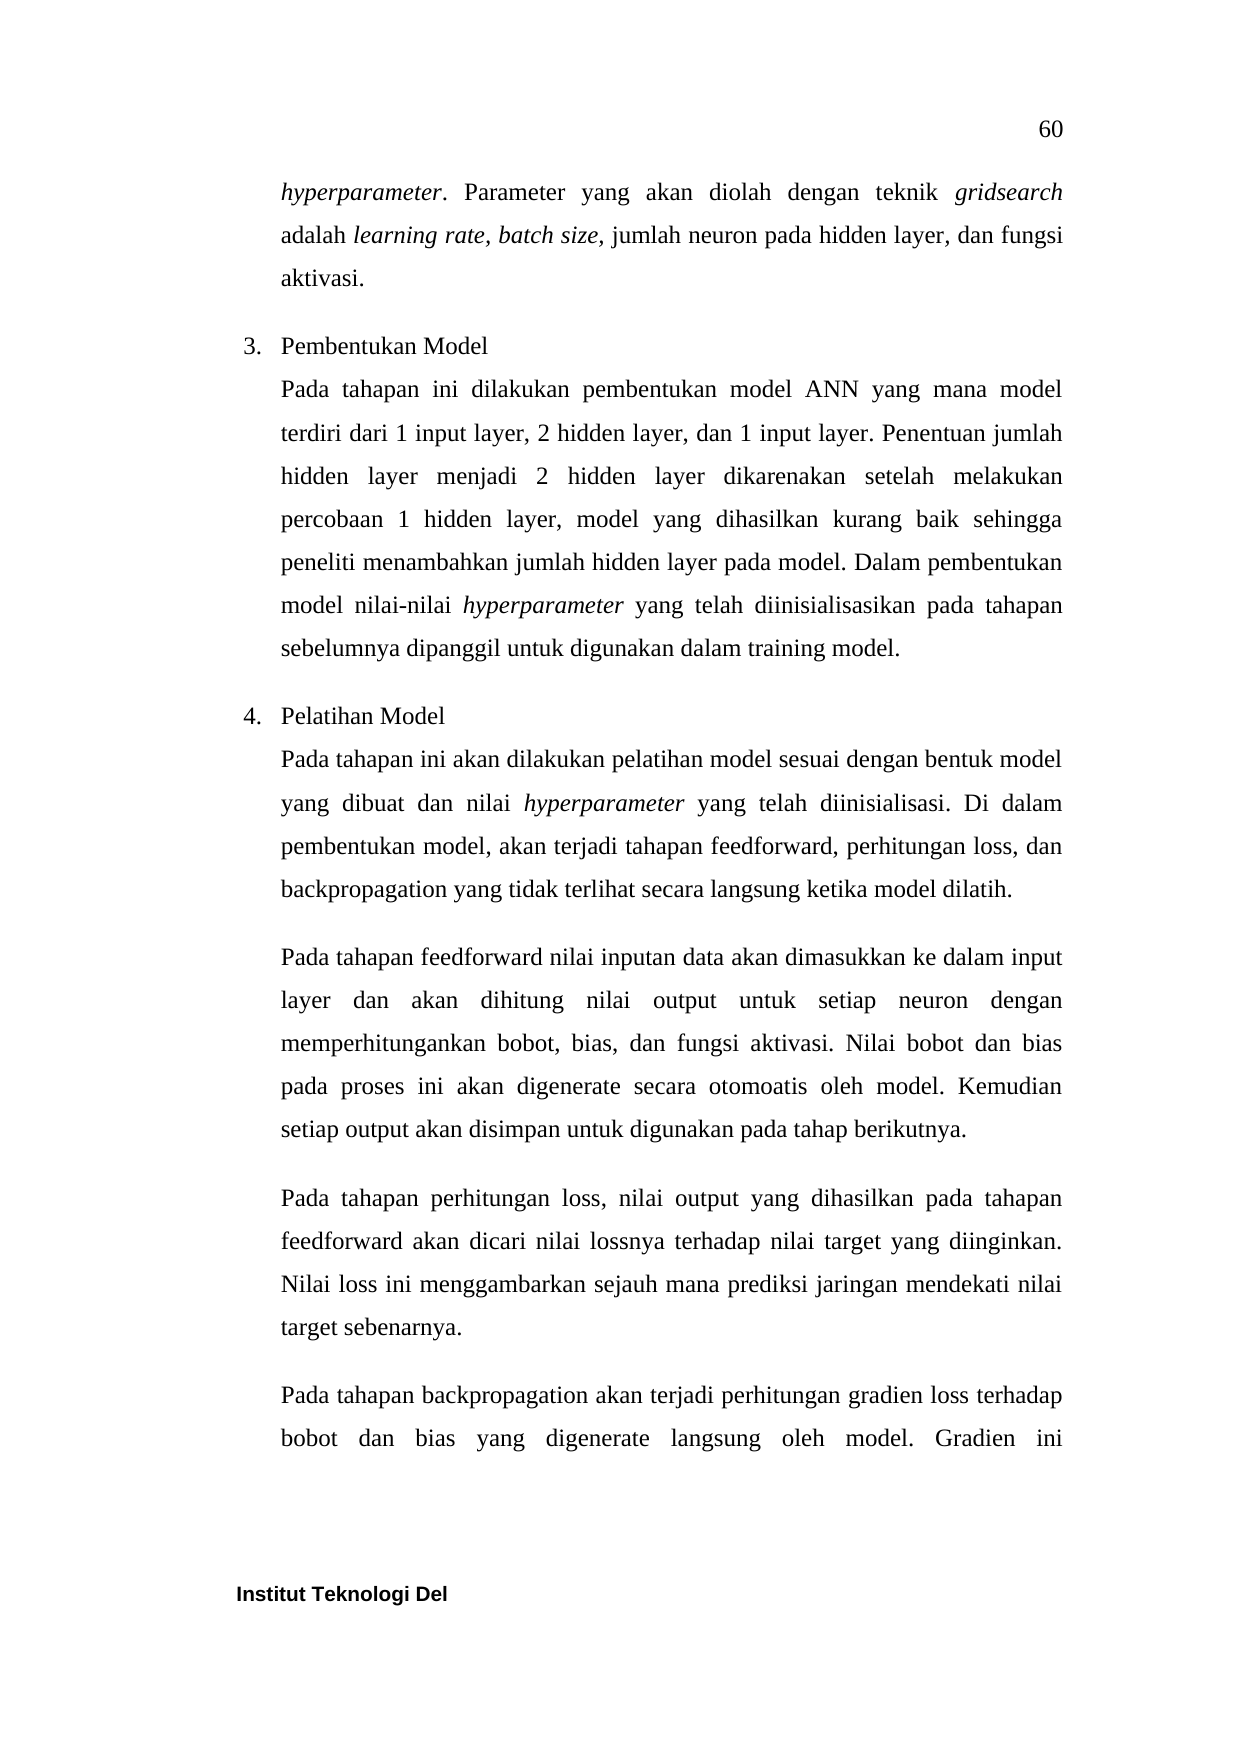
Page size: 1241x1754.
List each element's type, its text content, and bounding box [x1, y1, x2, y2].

text Pada tahapan perhitungan loss, nilai output yang dihasilkan pada tahapan feedforward akan dicari nilai lossnya terhadap nilai target yang diinginkan. Nilai loss ini menggambarkan sejauh mana prediksi jaringan mendekati nilai target sebenarnya. [281, 1183, 1063, 1341]
text Pada tahapan feedforward nilai inputan data akan dimasukkan ke dalam input layer dan akan dihitung nilai output untuk setiap neuron dengan memperhitungankan bobot, bias, dan fungsi aktivasi. Nilai bobot dan bias pada proses ini akan digenerate secara otomoatis oleh model. Kemudian setiap output akan disimpan untuk digunakan pada tahap berikutnya. [281, 942, 1063, 1143]
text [281, 1380, 1063, 1452]
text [281, 177, 1063, 292]
list Pelatihan Model [243, 701, 1063, 730]
text Pada tahapan ini dilakukan pembentukan model ANN yang mana model terdiri dari 1 input layer, 2 hidden layer, dan 1 input layer. Penentuan jumlah hidden layer menjadi 2 hidden layer dikarenakan setelah melakukan percobaan 1 hidden layer, model yang dihasilkan kurang baik sehingga peneliti menambahkan jumlah hidden layer pada model. Dalam pembentukan model nilai-nilai hyperparameter yang telah diinisialisasikan pada tahapan sebelumnya dipanggil untuk digunakan dalam training model. [281, 374, 1063, 662]
list Pembentukan Model [243, 331, 1063, 360]
text Pada tahapan ini akan dilakukan pelatihan model sesuai dengan bentuk model yang dibuat dan nilai hyperparameter yang telah diinisialisasi. Di dalam pembentukan model, akan terjadi tahapan feedforward, perhitungan loss, dan backpropagation yang tidak terlihat secara langsung ketika model dilatih. [281, 744, 1063, 903]
